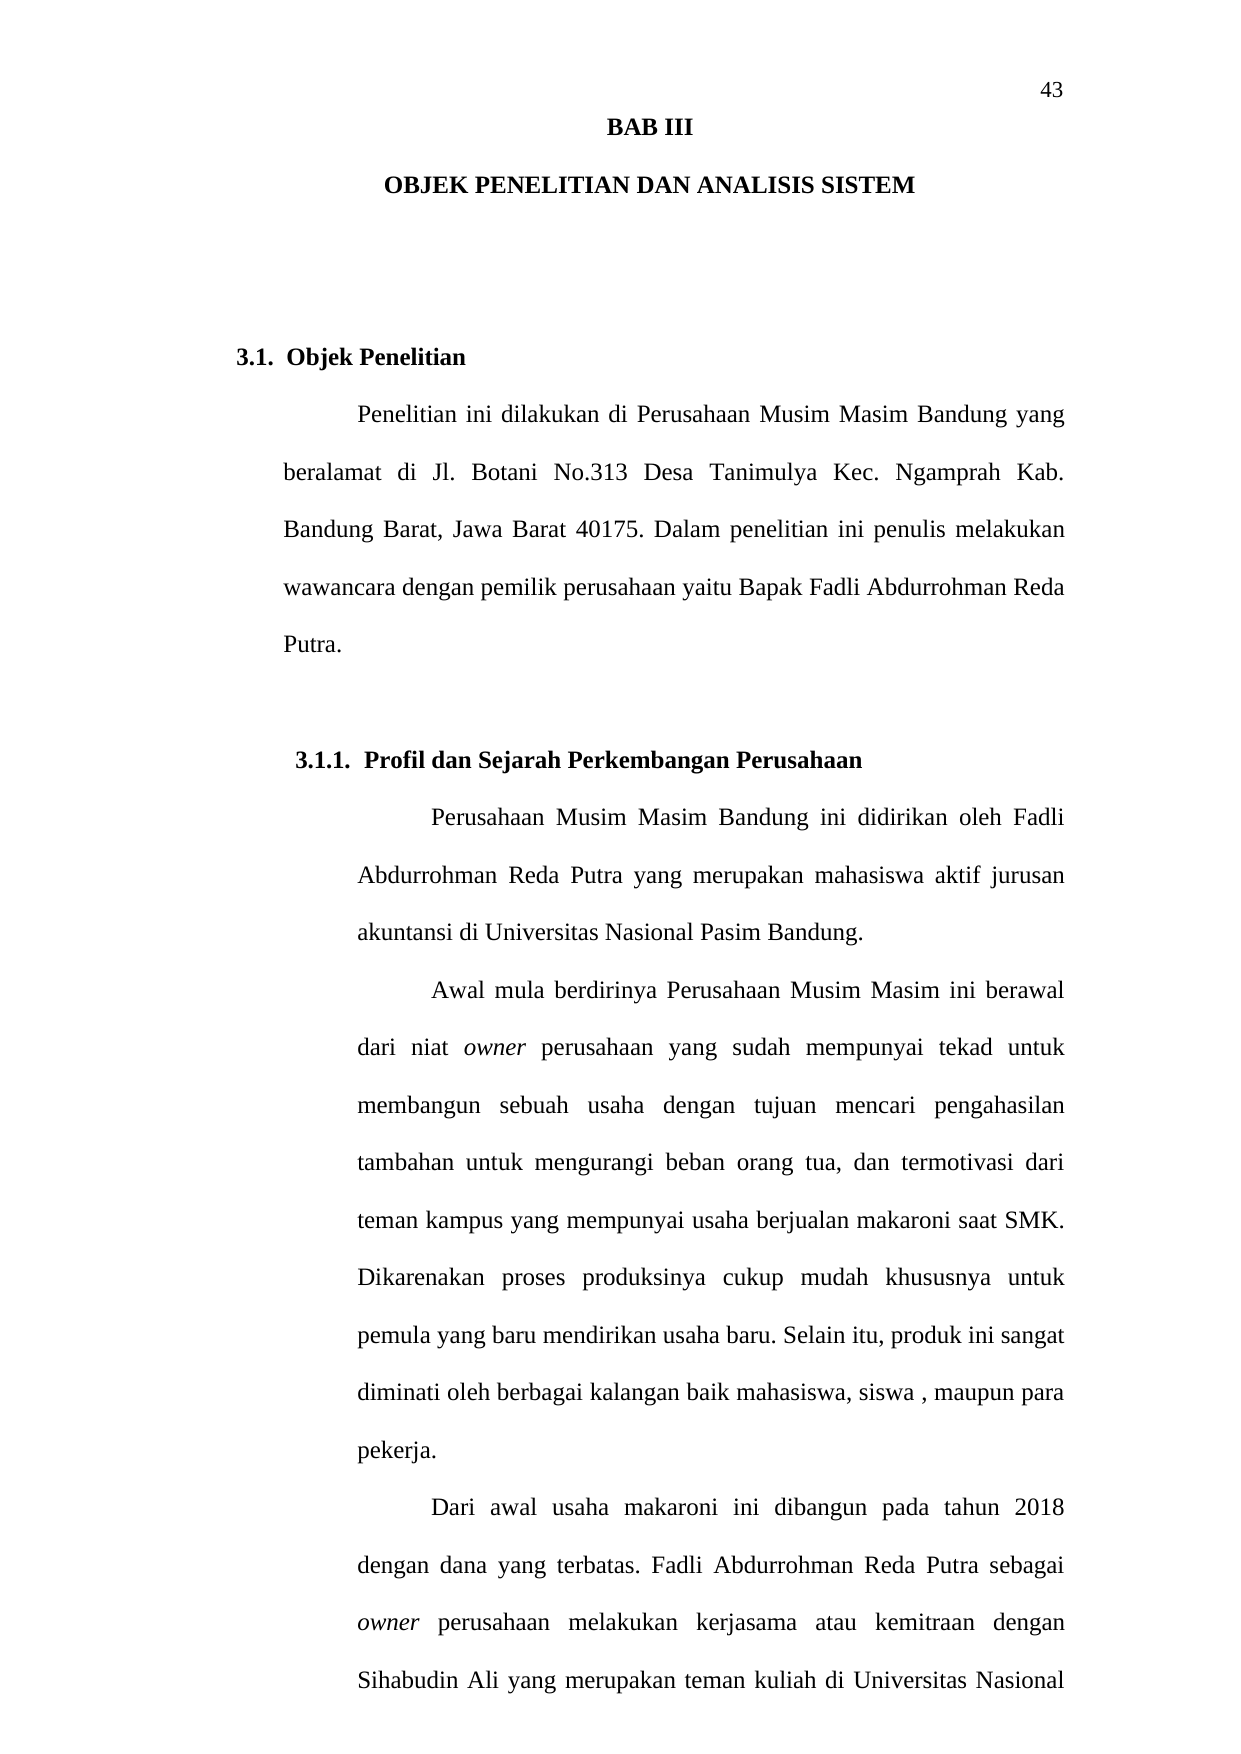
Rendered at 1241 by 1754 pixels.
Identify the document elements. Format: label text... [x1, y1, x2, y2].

subtitle Profil dan Sejarah Perkembangan Perusahaan [295, 745, 1209, 774]
text OBJEK PENELITIAN DAN ANALISIS SISTEM [298, 170, 1001, 199]
list Perusahaan Musim Masim Bandung ini didirikan oleh Fadli Abdurrohman Reda Putra yang merupakan mahasiswa aktif jurusan akuntansi di Universitas Nasional Pasim Bandung. [357, 802, 1065, 946]
list Penelitian ini dilakukan di Perusahaan Musim Masim Bandung yang beralamat di Jl. Botani No.313 Desa Tanimulya Kec. Ngamprah Kab. Bandung Barat, Jawa Barat 40175. Dalam penelitian ini penulis melakukan wawancara dengan pemilik perusahaan yaitu Bapak Fadli Abdurrohman Reda Putra. [283, 399, 1065, 658]
subtitle BAB III [299, 112, 1001, 141]
list Awal mula berdirinya Perusahaan Musim Masim ini berawal dari niat owner perusahaan yang sudah mempunyai tekad untuk membangun sebuah usaha dengan tujuan mencari pengahasilan tambahan untuk mengurangi beban orang tua, dan termotivasi dari teman kampus yang mempunyai usaha berjualan makaroni saat SMK. Dikarenakan proses produksinya cukup mudah khususnya untuk pemula yang baru mendirikan usaha baru. Selain itu, produk ini sangat diminati oleh berbagai kalangan baik mahasiswa, siswa , maupun para pekerja. [357, 975, 1065, 1463]
subtitle Objek Penelitian [236, 342, 1209, 371]
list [357, 1492, 1065, 1693]
